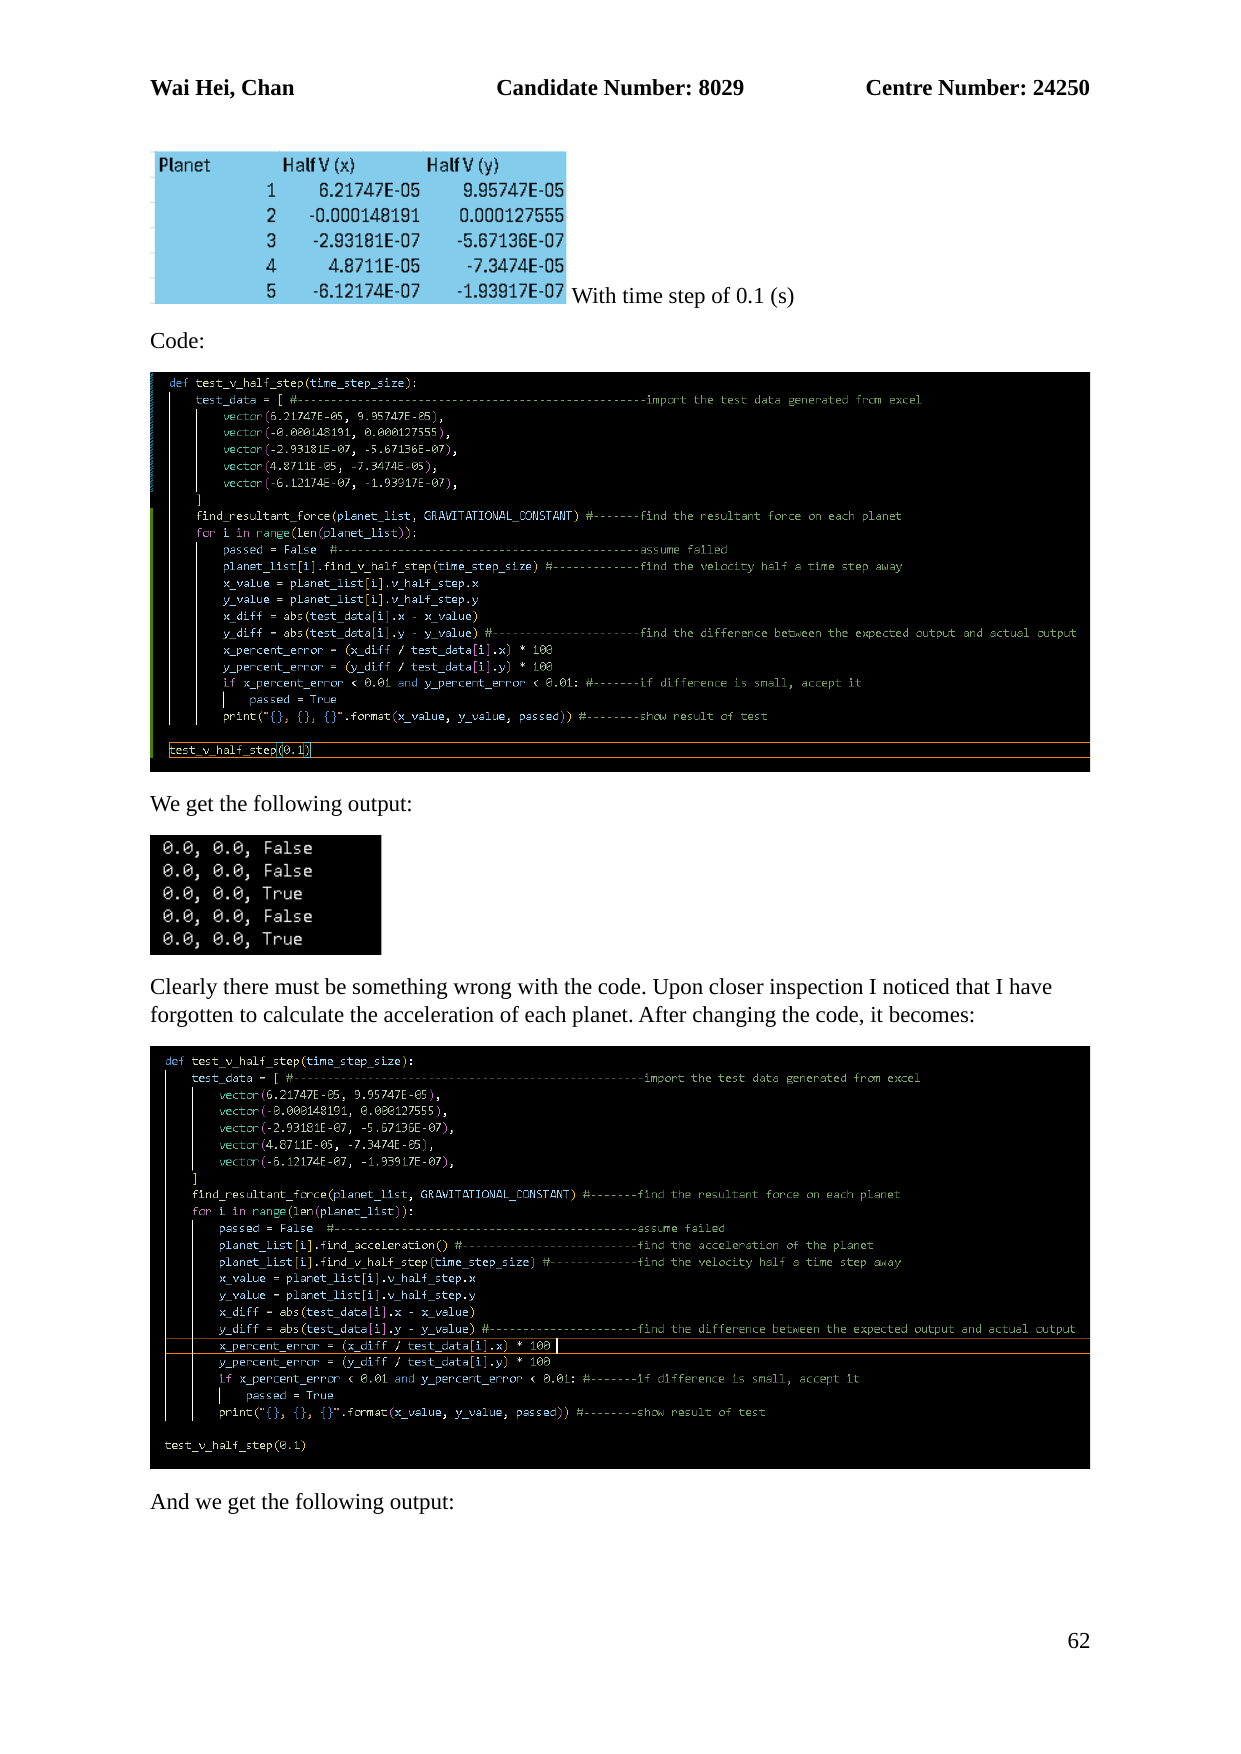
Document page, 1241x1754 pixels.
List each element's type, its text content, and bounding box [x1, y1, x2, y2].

picture [150, 835, 382, 955]
text And we get the following output: [150, 1488, 1090, 1514]
picture [150, 150, 567, 304]
text Code: [150, 327, 1090, 354]
text We get the following output: [150, 790, 1090, 817]
text Clearly there must be something wrong with the code. Upon closer inspection I noticed that I have forgotten to calculate the acceleration of each planet. After changing the code, it becomes: [150, 973, 1090, 1028]
picture [150, 372, 1091, 772]
picture [150, 1046, 1091, 1469]
